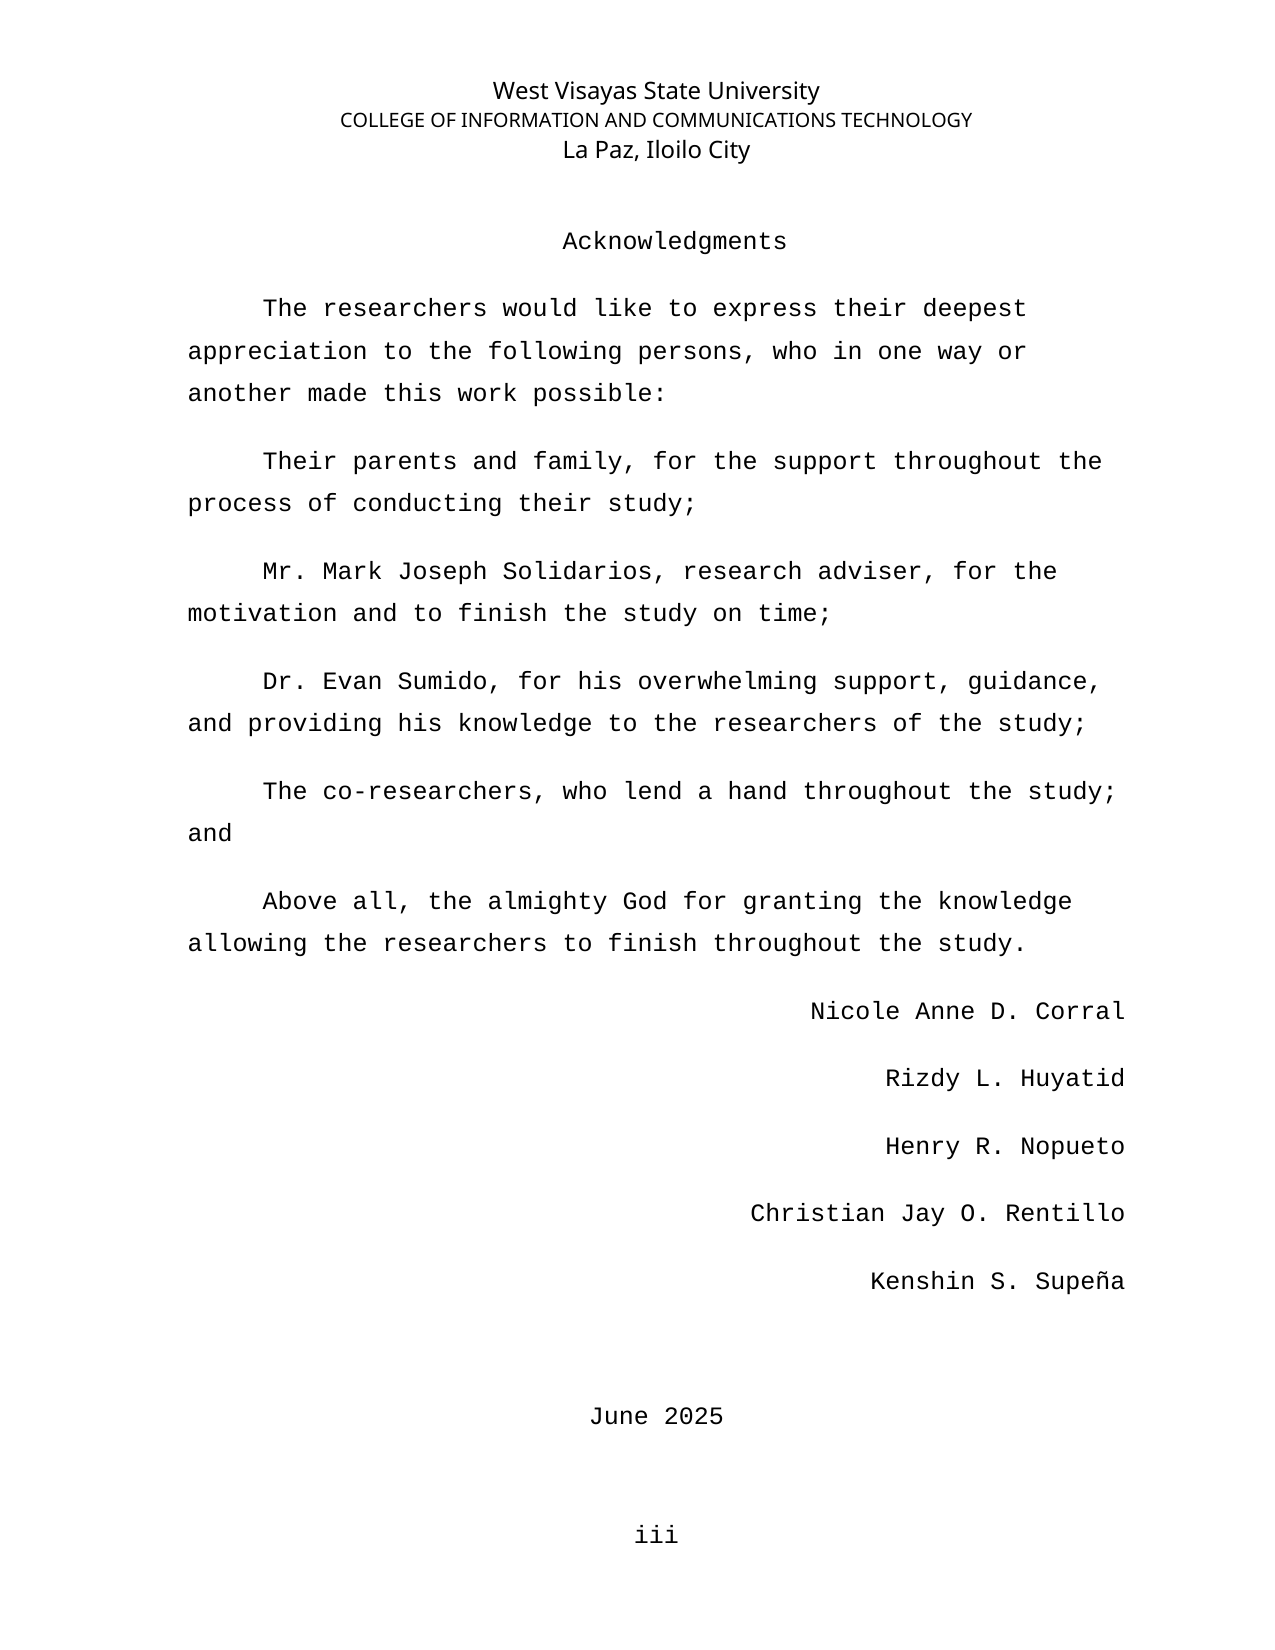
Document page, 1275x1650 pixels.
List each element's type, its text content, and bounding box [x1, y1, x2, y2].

text Above all, the almighty God for granting the knowledge allowing the researchers to finish throughout the study. [187, 888, 1125, 959]
text The researchers would like to express their deepest appreciation to the following persons, who in one way or another made this work possible: [187, 296, 1125, 409]
text June 2025 [187, 1403, 1125, 1432]
text Acknowledgments [187, 228, 1125, 257]
text Mr. Mark Joseph Solidarios, research adviser, for the motivation and to finish the study on time; [187, 558, 1125, 629]
text Their parents and family, for the support throughout the process of conducting their study; [187, 448, 1125, 519]
text Christian Jay O. Rentillo [187, 1201, 1125, 1229]
text Nicole Anne D. Corral [187, 998, 1125, 1027]
text Dr. Evan Sumido, for his overwhelming support, guidance, and providing his knowledge to the researchers of the study; [187, 668, 1125, 739]
text Rizdy L. Huyatid [187, 1066, 1125, 1094]
text Henry R. Nopueto [187, 1133, 1125, 1162]
text Kenshin S. Supeña [187, 1268, 1125, 1297]
text The co-researchers, who lend a hand throughout the study; and [187, 778, 1125, 849]
